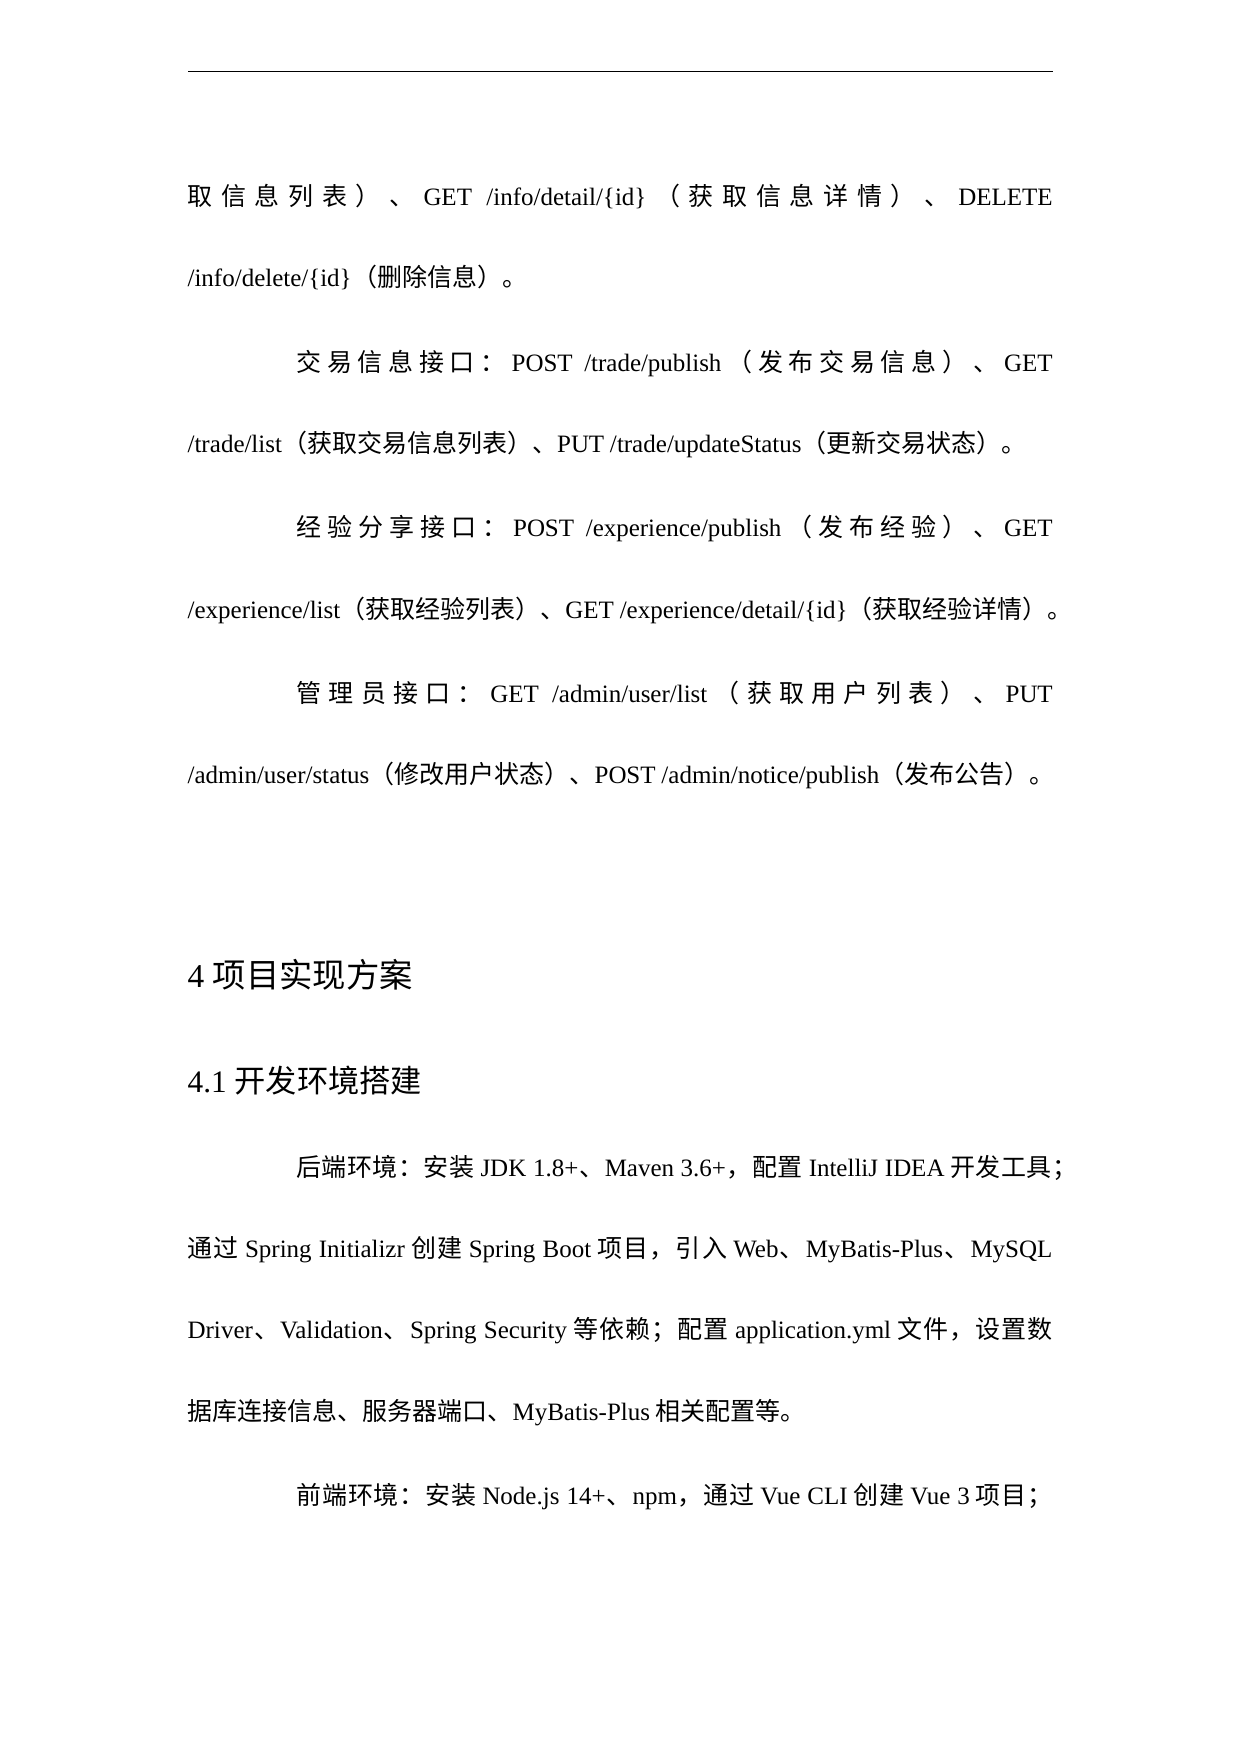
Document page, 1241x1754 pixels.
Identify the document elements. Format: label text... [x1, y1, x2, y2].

text 经验分享接口：POST /experience/publish（发布经验）、GET /experience/list（获取经验列表）、GET /experience/detail/{id}（获取经验详情）。 [187, 493, 1053, 640]
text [187, 1461, 1053, 1526]
subtitle 项目实现方案 [187, 940, 1053, 1005]
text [187, 162, 1053, 308]
text 管理员接口：GET /admin/user/list（获取用户列表）、PUT /admin/user/status（修改用户状态）、POST /admin/notice/publish（发布公告）。 [187, 659, 1053, 805]
text 交易信息接口：POST /trade/publish（发布交易信息）、GET /trade/list（获取交易信息列表）、PUT /trade/updateStatus（更新交易状态）。 [187, 328, 1053, 474]
subtitle 开发环境搭建 [187, 1046, 1053, 1111]
text 后端环境：安装JDK 1.8+、Maven 3.6+，配置IntelliJ IDEA开发工具；通过Spring Initializr创建Spring Boot项目，引入Web、MyBatis-Plus、MySQL Driver、Validation、Spring Security等依赖；配置application.yml文件，设置数据库连接信息、服务器端口、MyBatis-Plus相关配置等。 [187, 1133, 1053, 1442]
